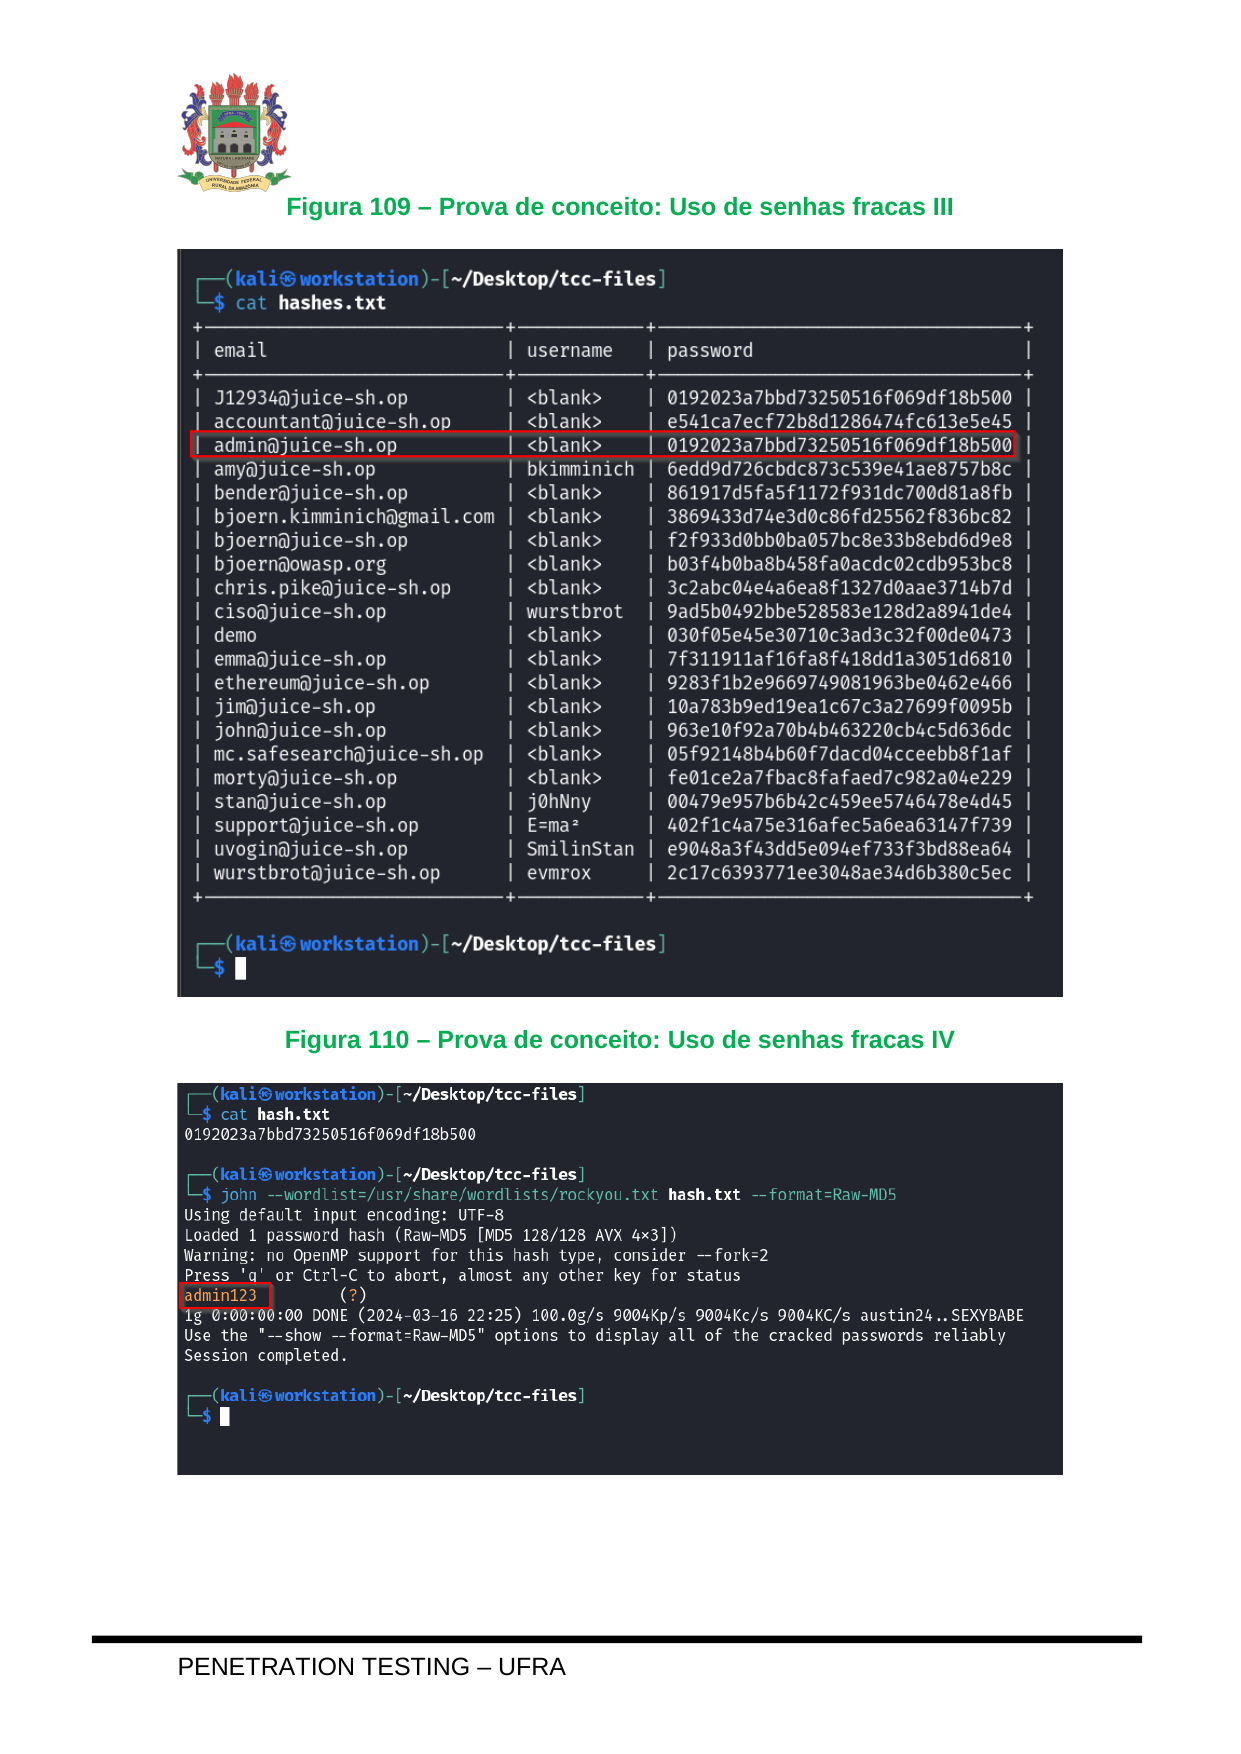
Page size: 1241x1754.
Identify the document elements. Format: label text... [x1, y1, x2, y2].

text Figura 109 – Prova de conceito: Uso de senhas fracas III [177, 191, 1063, 220]
picture [177, 73, 292, 192]
text Figura 110 – Prova de conceito: Uso de senhas fracas IV [177, 1025, 1063, 1054]
picture [177, 249, 1063, 997]
picture [177, 1083, 1063, 1475]
